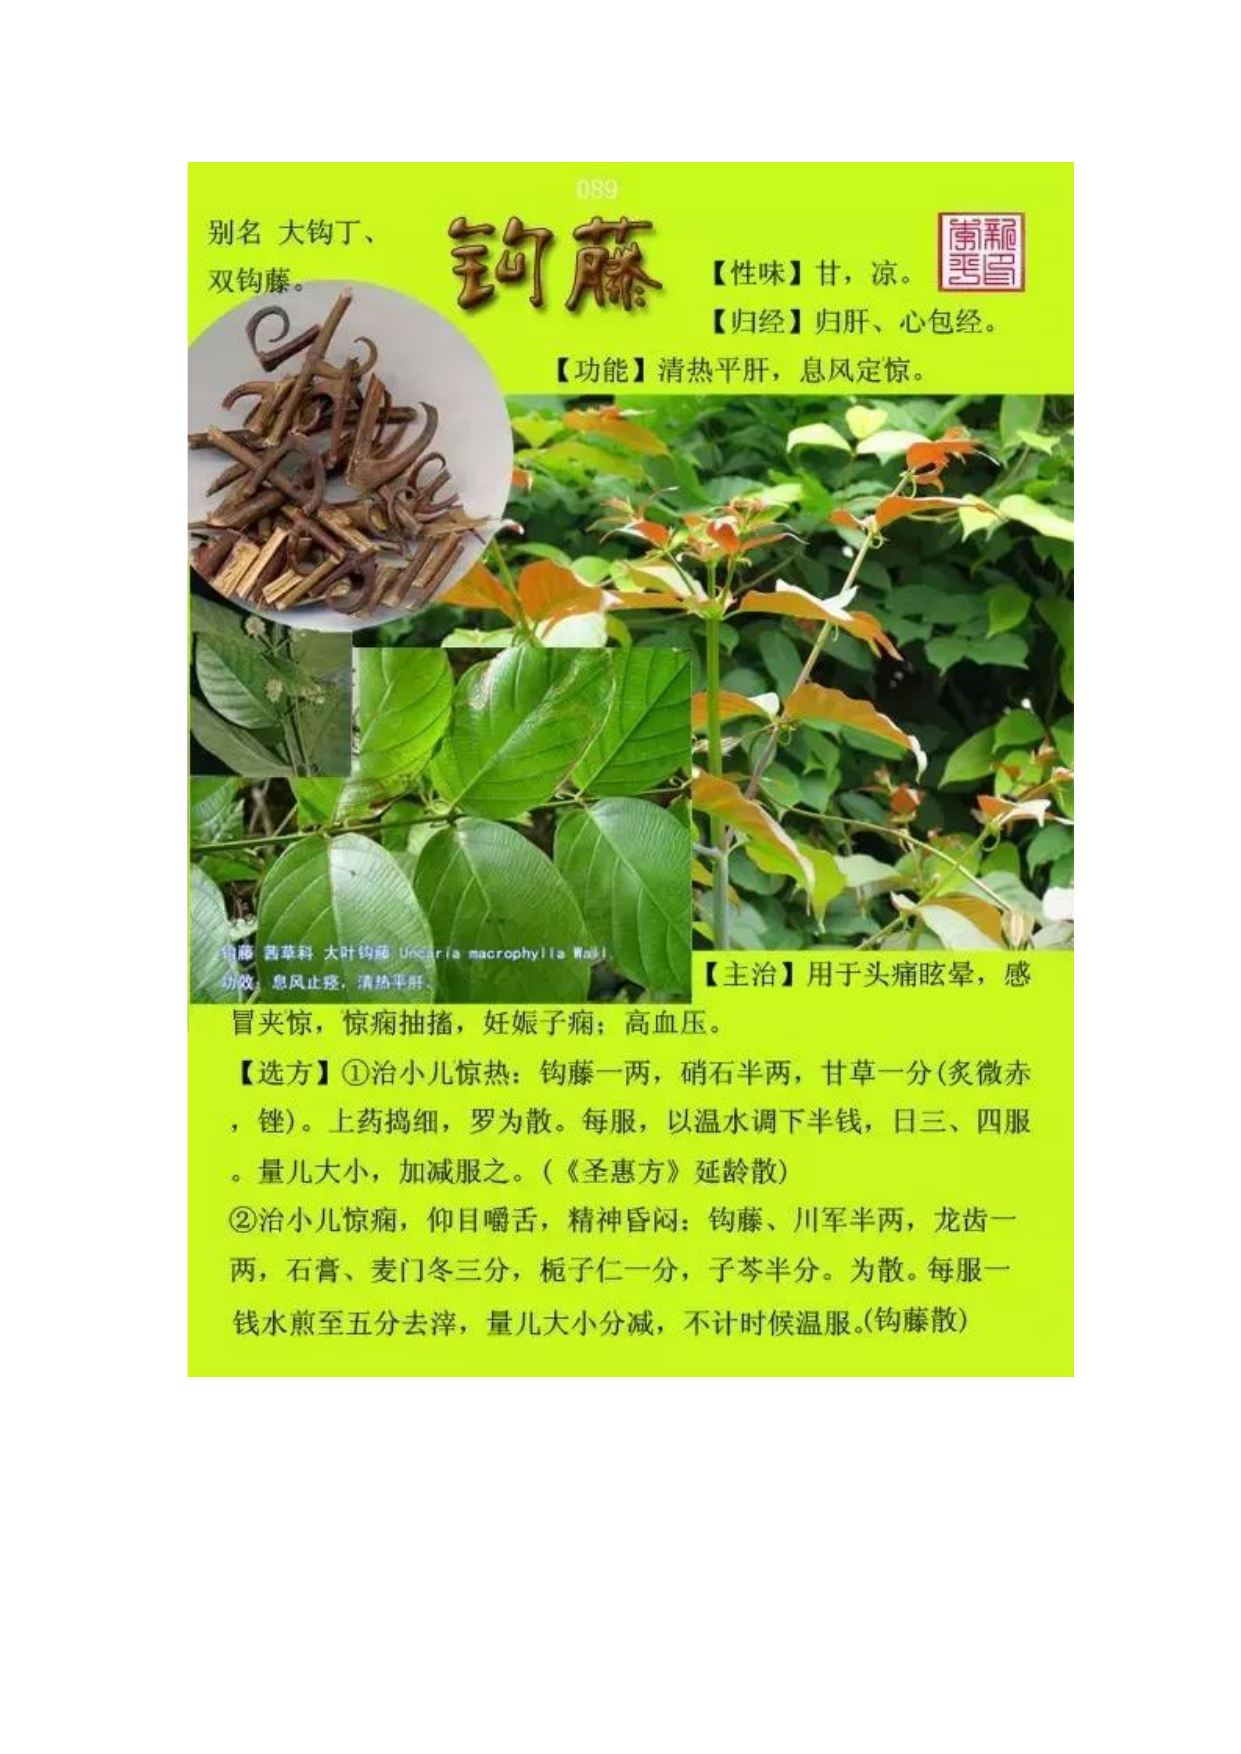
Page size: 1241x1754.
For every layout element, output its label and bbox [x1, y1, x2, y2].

picture [187, 162, 1074, 1377]
